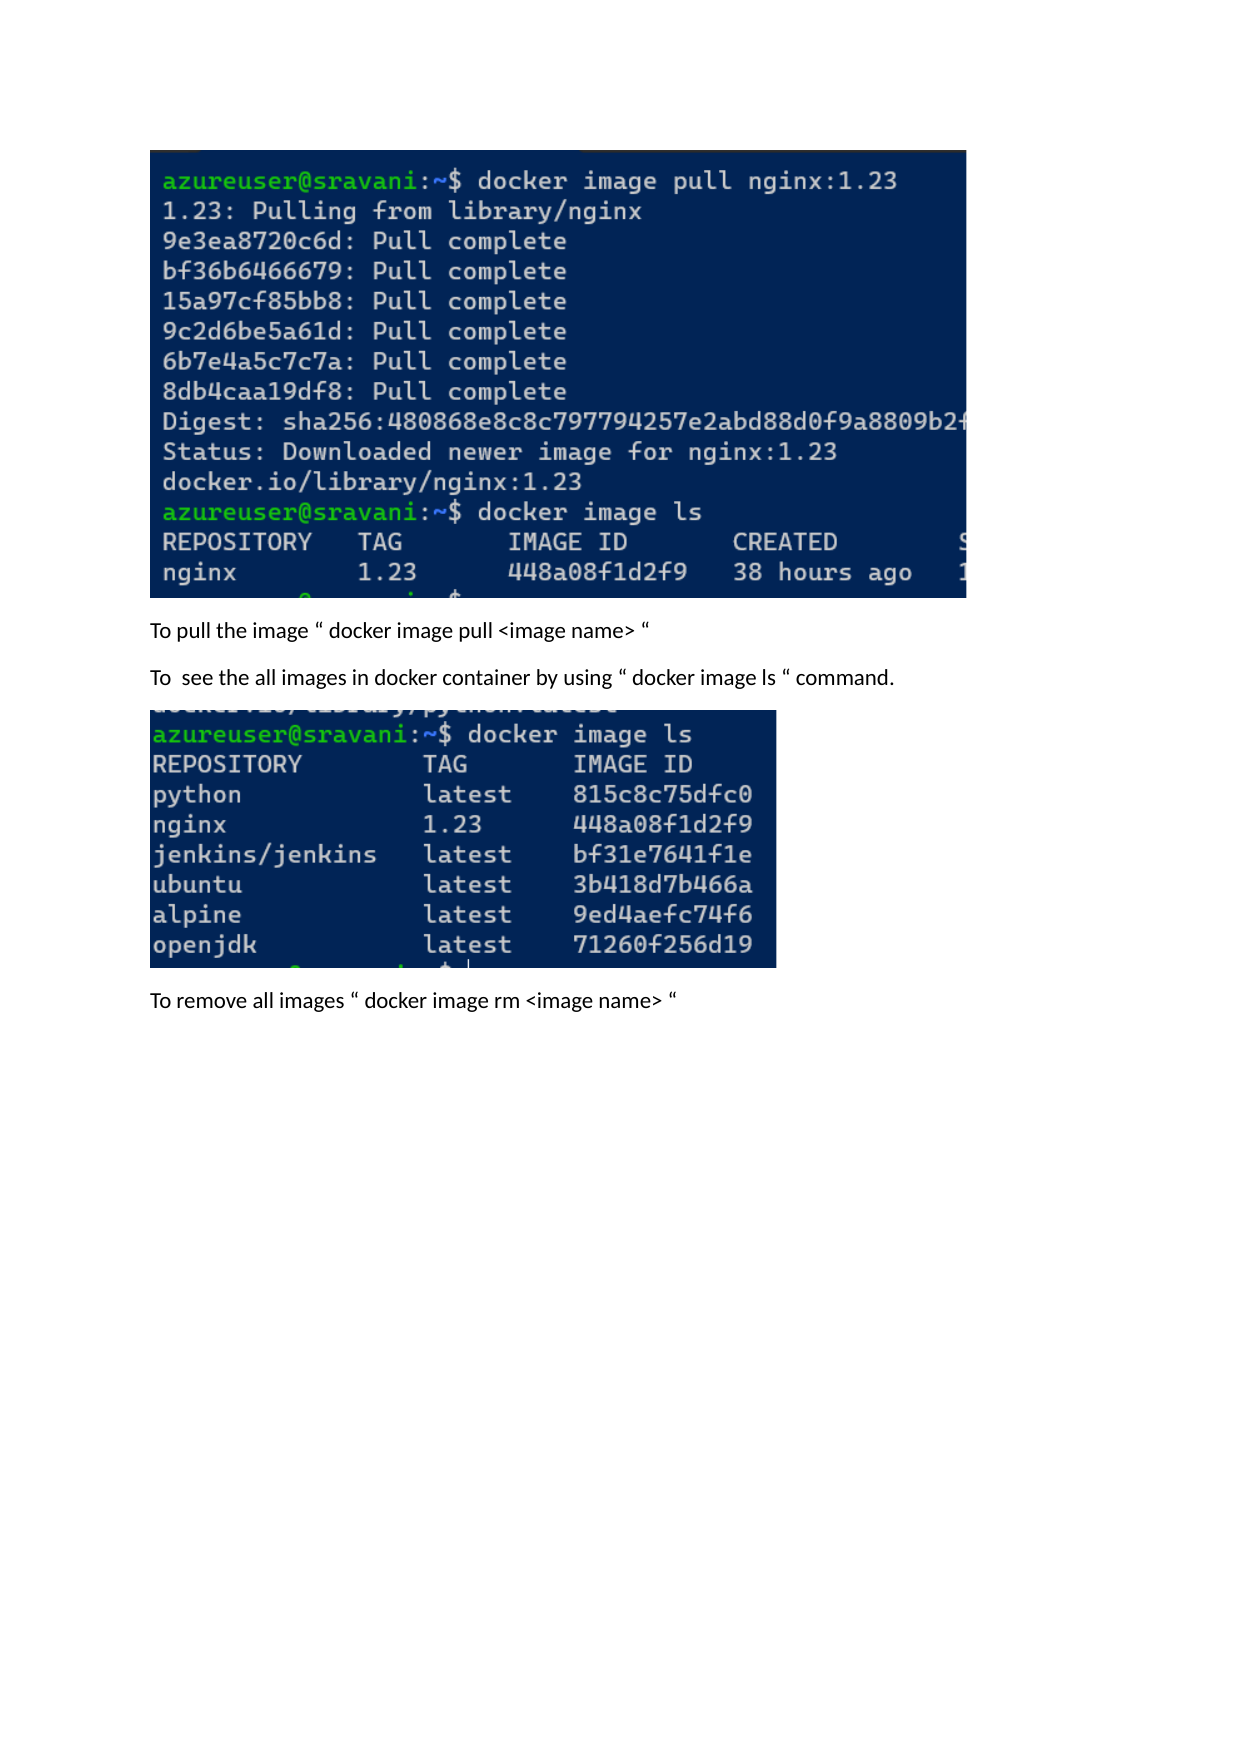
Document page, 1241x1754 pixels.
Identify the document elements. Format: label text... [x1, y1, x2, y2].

list To remove all images “ docker image rm <image name> “ [150, 986, 1090, 1014]
list To pull the image “ docker image pull <image name> “ [150, 616, 1090, 644]
picture [150, 710, 777, 968]
list To see the all images in docker container by using “ docker image ls “ command. [150, 663, 1090, 691]
picture [150, 150, 967, 598]
